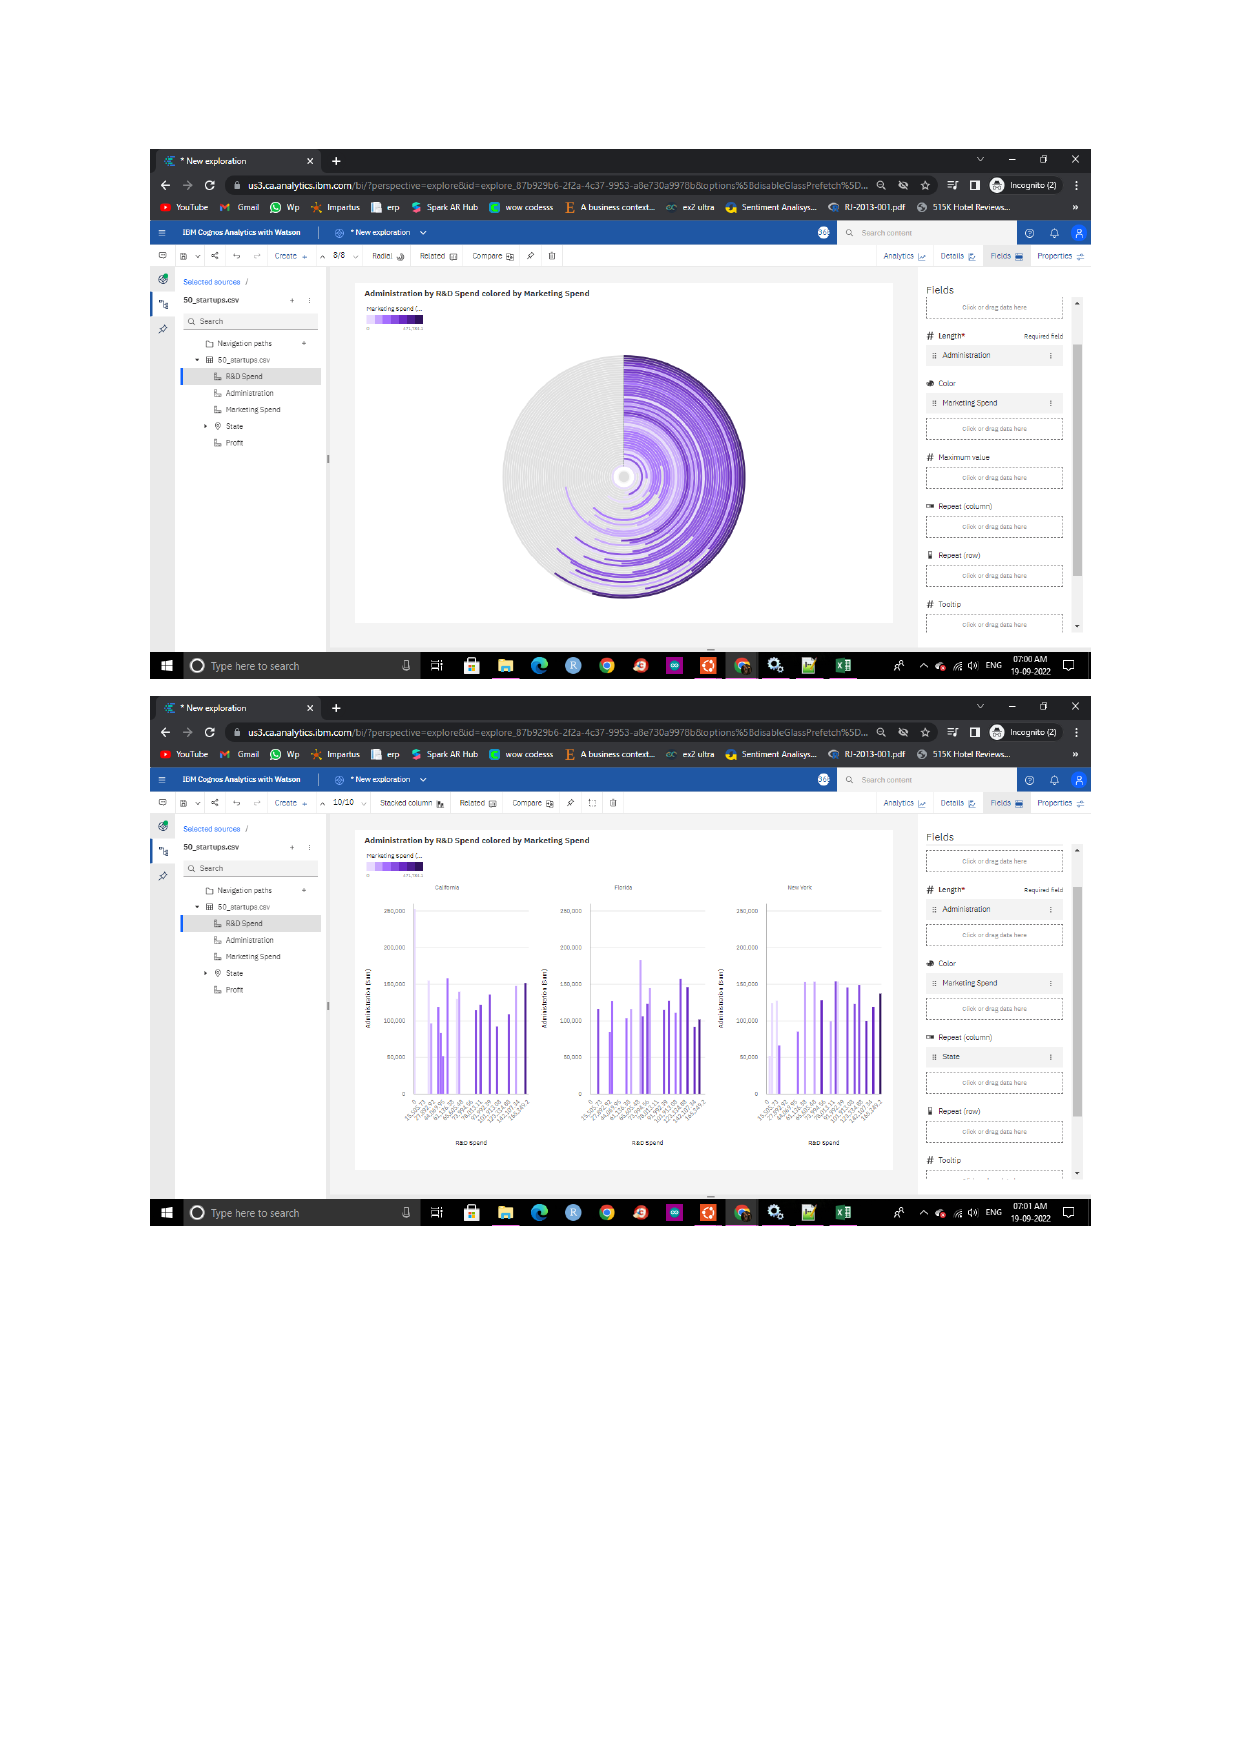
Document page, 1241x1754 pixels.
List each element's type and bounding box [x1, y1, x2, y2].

picture [150, 149, 1091, 679]
picture [150, 696, 1091, 1226]
